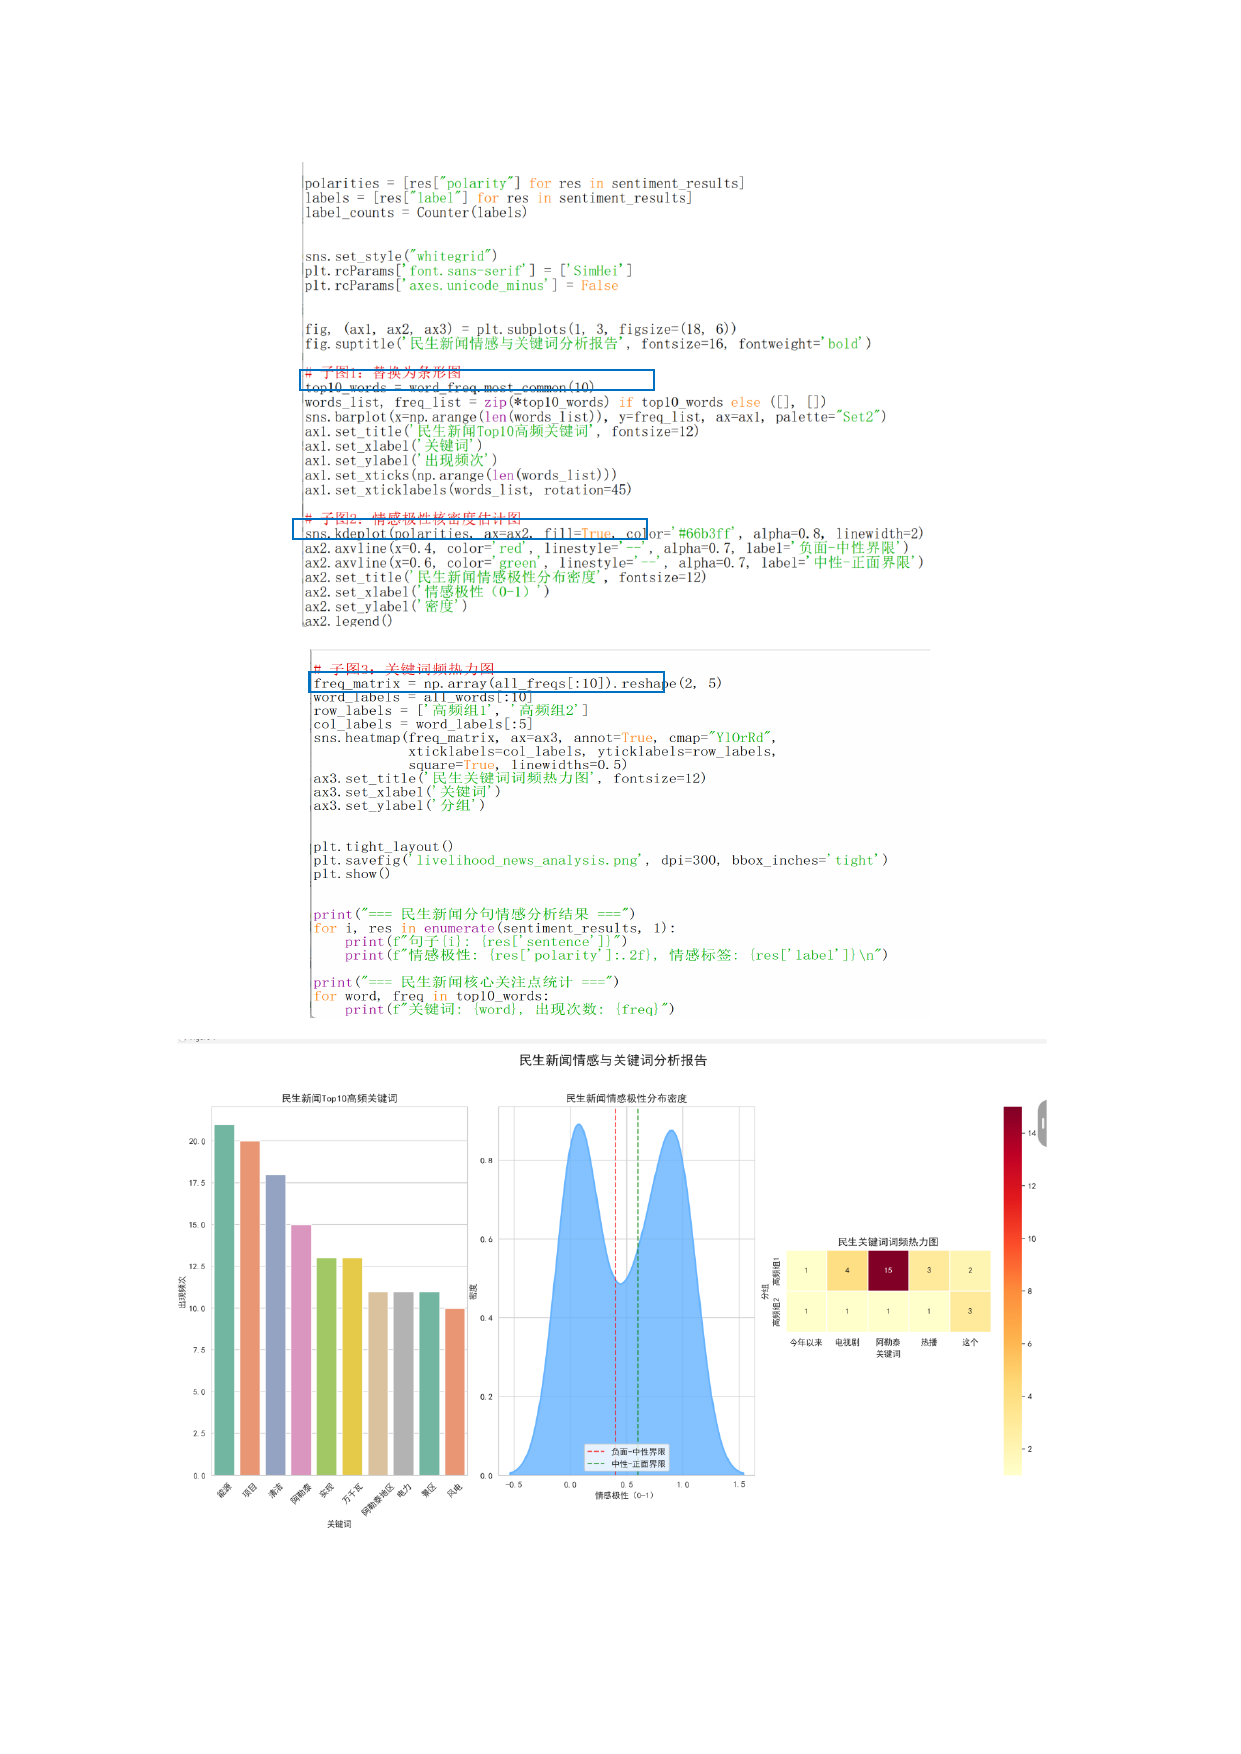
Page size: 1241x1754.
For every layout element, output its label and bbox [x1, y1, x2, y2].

picture [177, 1039, 1047, 1539]
picture [310, 649, 930, 1018]
picture [302, 162, 938, 627]
picture [311, 673, 663, 691]
picture [302, 371, 653, 389]
picture [302, 520, 646, 538]
